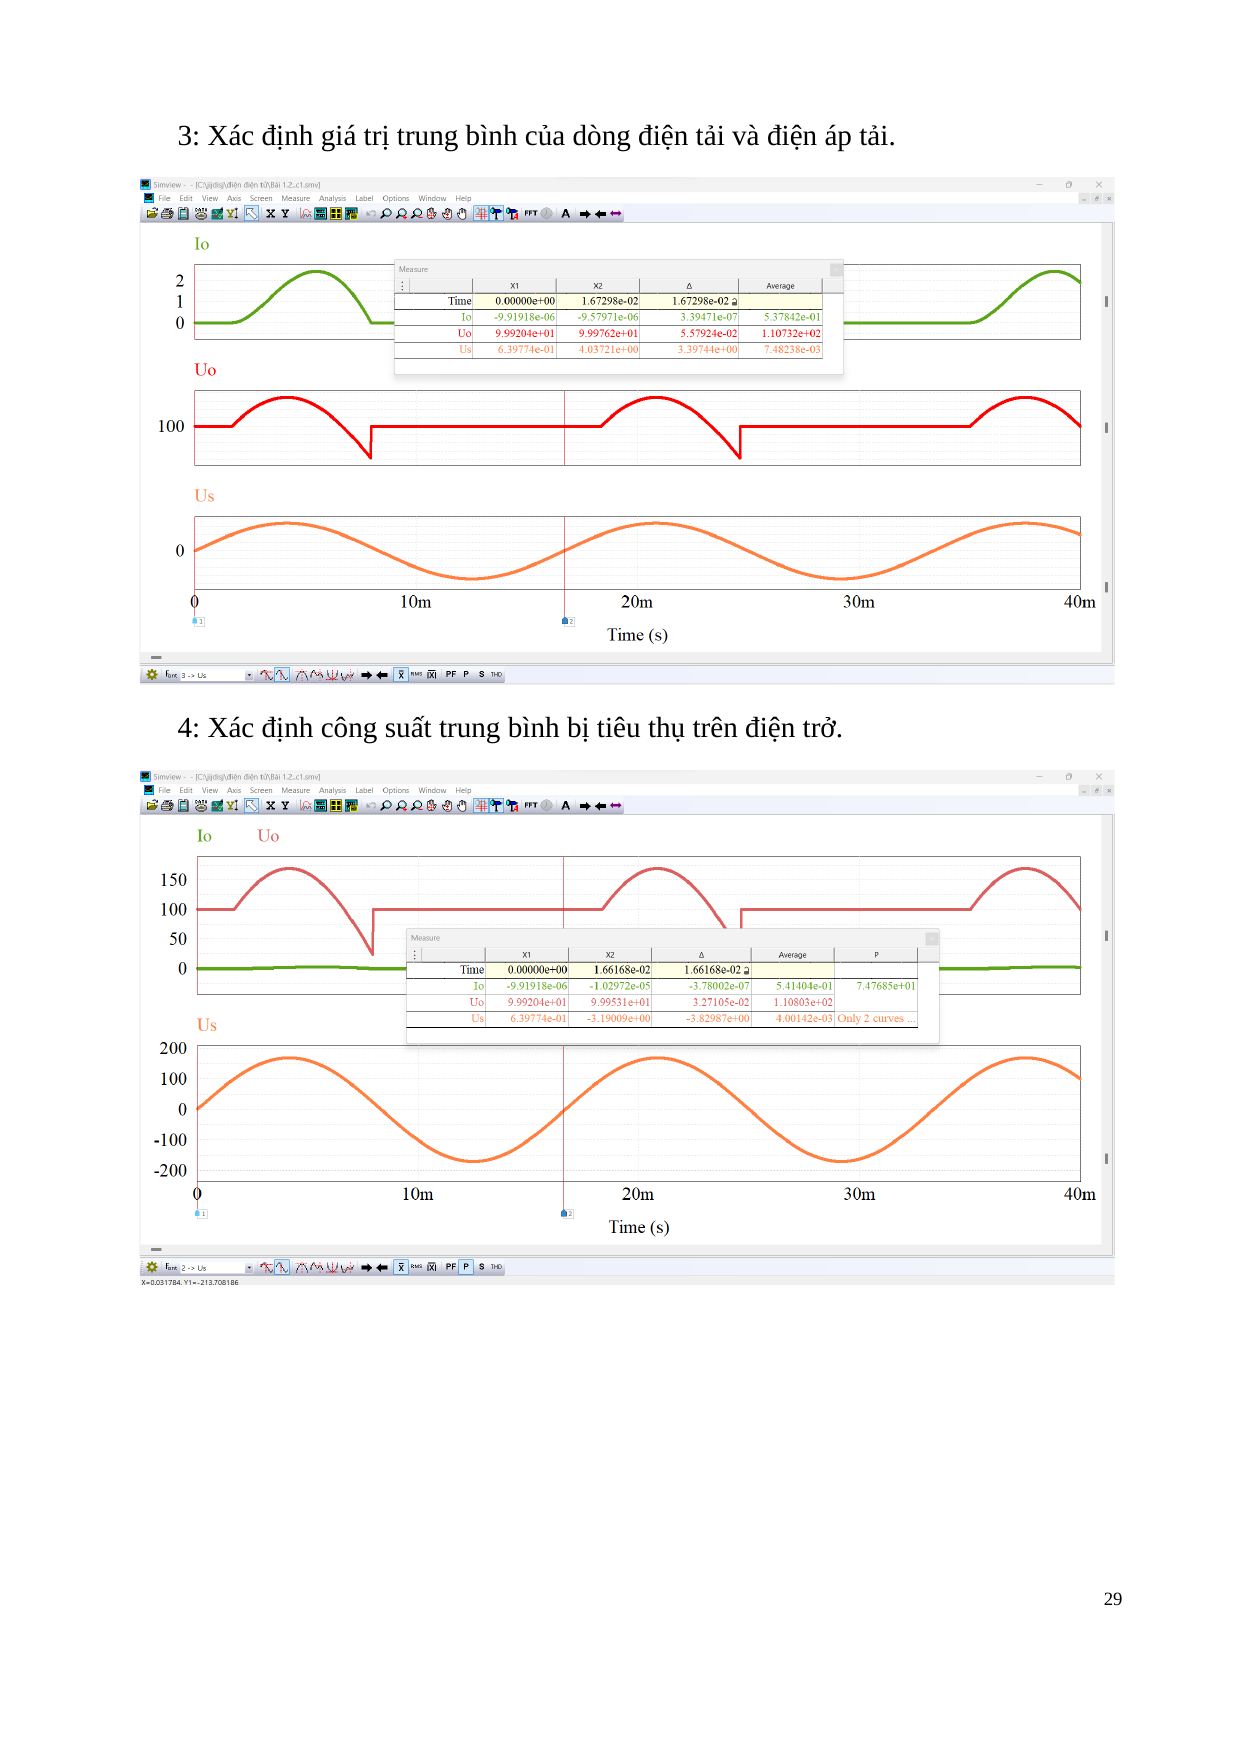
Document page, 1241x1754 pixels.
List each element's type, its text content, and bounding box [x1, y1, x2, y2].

picture [139, 770, 1115, 1285]
picture [139, 177, 1115, 685]
text 4: Xác định công suất trung bình bị tiêu thụ trên điện trở. [177, 711, 1122, 744]
text 3: Xác định giá trị trung bình của dòng điện tải và điện áp tải. [177, 118, 1122, 152]
